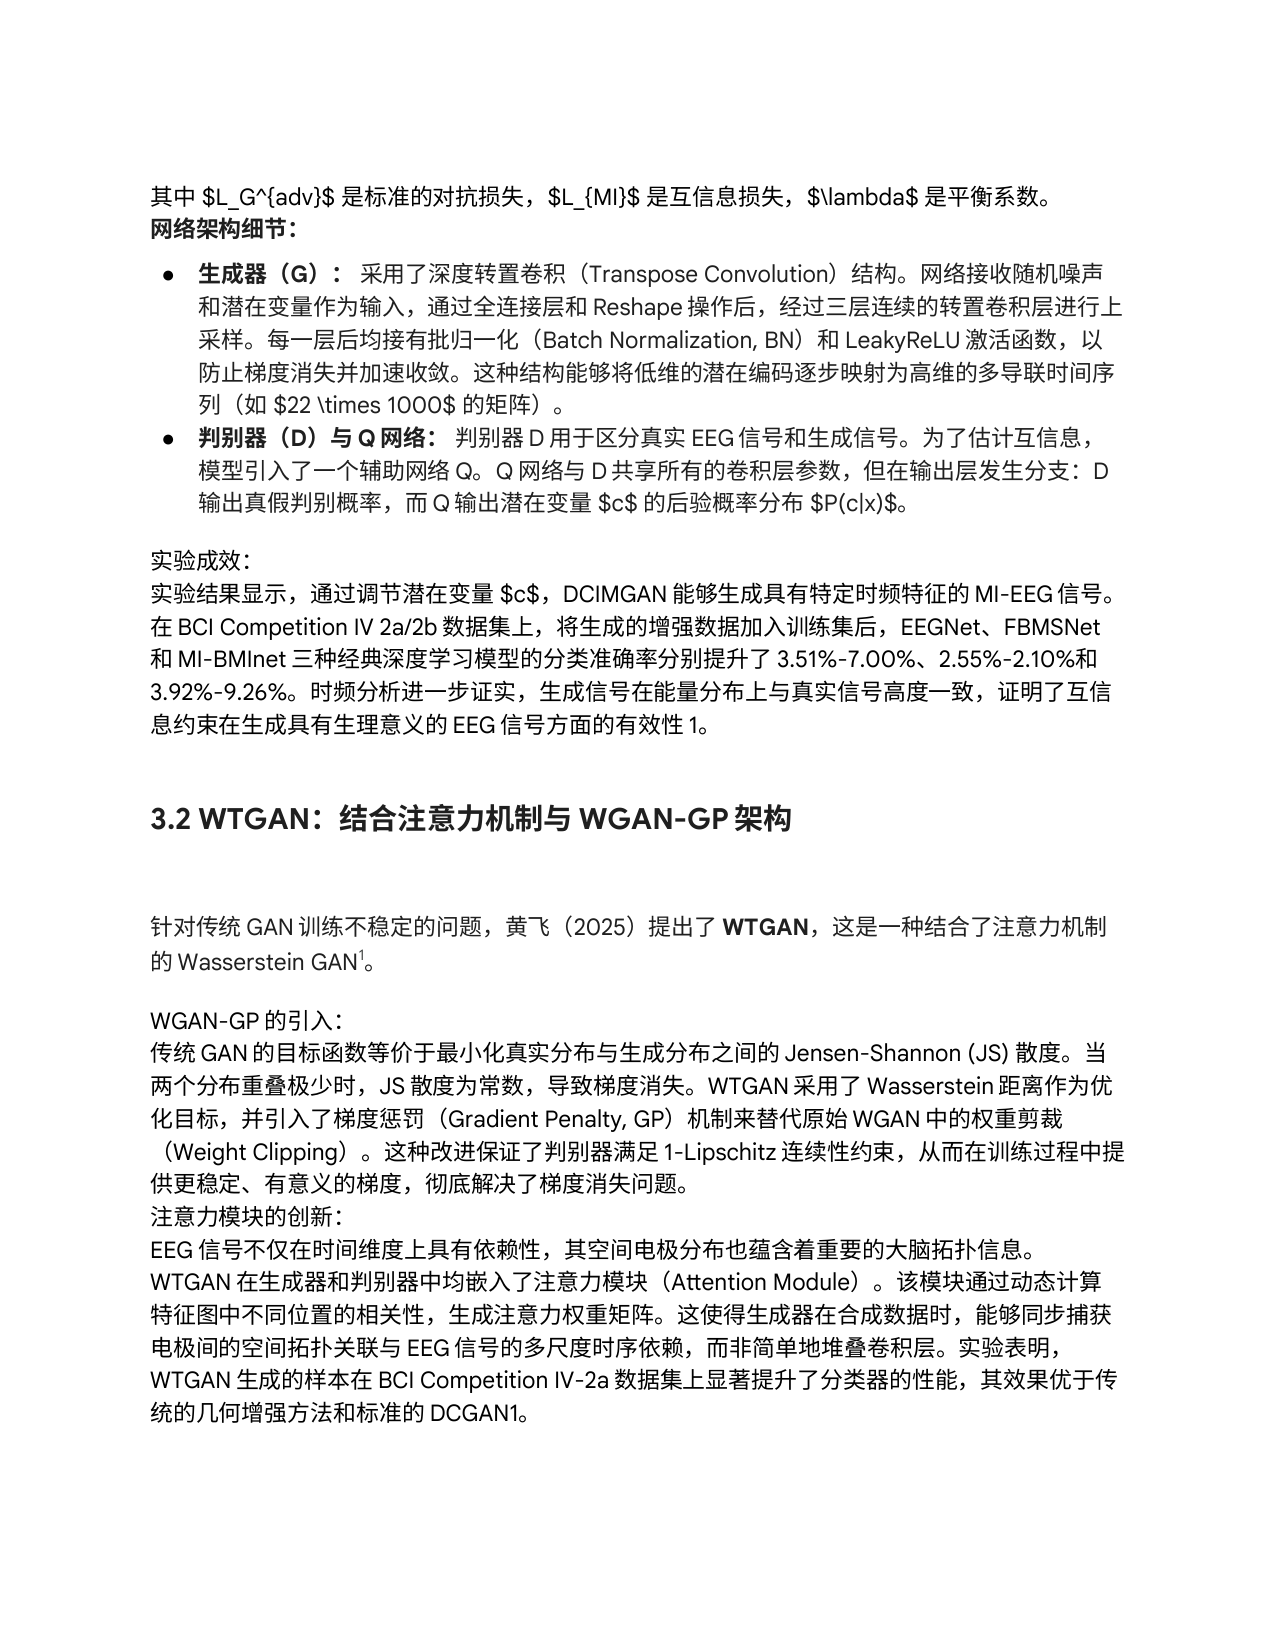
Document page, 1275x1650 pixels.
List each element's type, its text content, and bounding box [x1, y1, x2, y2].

text 实验结果显示，通过调节潜在变量 $c$，DCIMGAN能够生成具有特定时频特征的MI-EEG信号。在BCI Competition IV 2a/2b数据集上，将生成的增强数据加入训练集后，EEGNet、FBMSNet和MI-BMInet三种经典深度学习模型的分类准确率分别提升了3.51%-7.00%、2.55%-2.10%和3.92%-9.26%。时频分析进一步证实，生成信号在能量分布上与真实信号高度一致，证明了互信息约束在生成具有生理意义的EEG信号方面的有效性1。 [150, 580, 1125, 739]
text 针对传统GAN训练不稳定的问题，黄飞（2025）提出了WTGAN，这是一种结合了注意力机制的Wasserstein GAN1。 [150, 913, 1125, 978]
text 注意力模块的创新： [150, 1203, 1125, 1232]
text EEG信号不仅在时间维度上具有依赖性，其空间电极分布也蕴含着重要的大脑拓扑信息。WTGAN在生成器和判别器中均嵌入了注意力模块（Attention Module）。该模块通过动态计算特征图中不同位置的相关性，生成注意力权重矩阵。这使得生成器在合成数据时，能够同步捕获电极间的空间拓扑关联与EEG信号的多尺度时序依赖，而非简单地堆叠卷积层。实验表明，WTGAN生成的样本在BCI Competition IV-2a数据集上显著提升了分类器的性能，其效果优于传统的几何增强方法和标准的DCGAN1。 [150, 1236, 1125, 1428]
list 判别器（D）与Q网络： 判别器D用于区分真实EEG信号和生成信号。为了估计互信息，模型引入了一个辅助网络Q。Q网络与D共享所有的卷积层参数，但在输出层发生分支：D输出真假判别概率，而Q输出潜在变量 $c$ 的后验概率分布 $P(c|x)$。 [161, 424, 1125, 518]
subtitle 3.2 WTGAN：结合注意力机制与WGAN-GP架构 [150, 801, 1125, 838]
list 生成器（G）： 采用了深度转置卷积（Transpose Convolution）结构。网络接收随机噪声和潜在变量作为输入，通过全连接层和Reshape操作后，经过三层连续的转置卷积层进行上采样。每一层后均接有批归一化（Batch Normalization, BN）和LeakyReLU激活函数，以防止梯度消失并加速收敛。这种结构能够将低维的潜在编码逐步映射为高维的多导联时间序列（如 $22 \times 1000$ 的矩阵）。 [161, 261, 1125, 420]
text 其中 $L_G^{adv}$ 是标准的对抗损失，$L_{MI}$ 是互信息损失，$\lambda$ 是平衡系数。 [150, 183, 1125, 211]
text 传统GAN的目标函数等价于最小化真实分布与生成分布之间的Jensen-Shannon (JS) 散度。当两个分布重叠极少时，JS散度为常数，导致梯度消失。WTGAN采用了Wasserstein距离作为优化目标，并引入了梯度惩罚（Gradient Penalty, GP）机制来替代原始WGAN中的权重剪裁（Weight Clipping）。这种改进保证了判别器满足1-Lipschitz连续性约束，从而在训练过程中提供更稳定、有意义的梯度，彻底解决了梯度消失问题。 [150, 1040, 1125, 1199]
text 网络架构细节： [150, 215, 1125, 244]
text WGAN-GP的引入： [150, 1007, 1125, 1036]
text 实验成效： [150, 547, 1125, 576]
